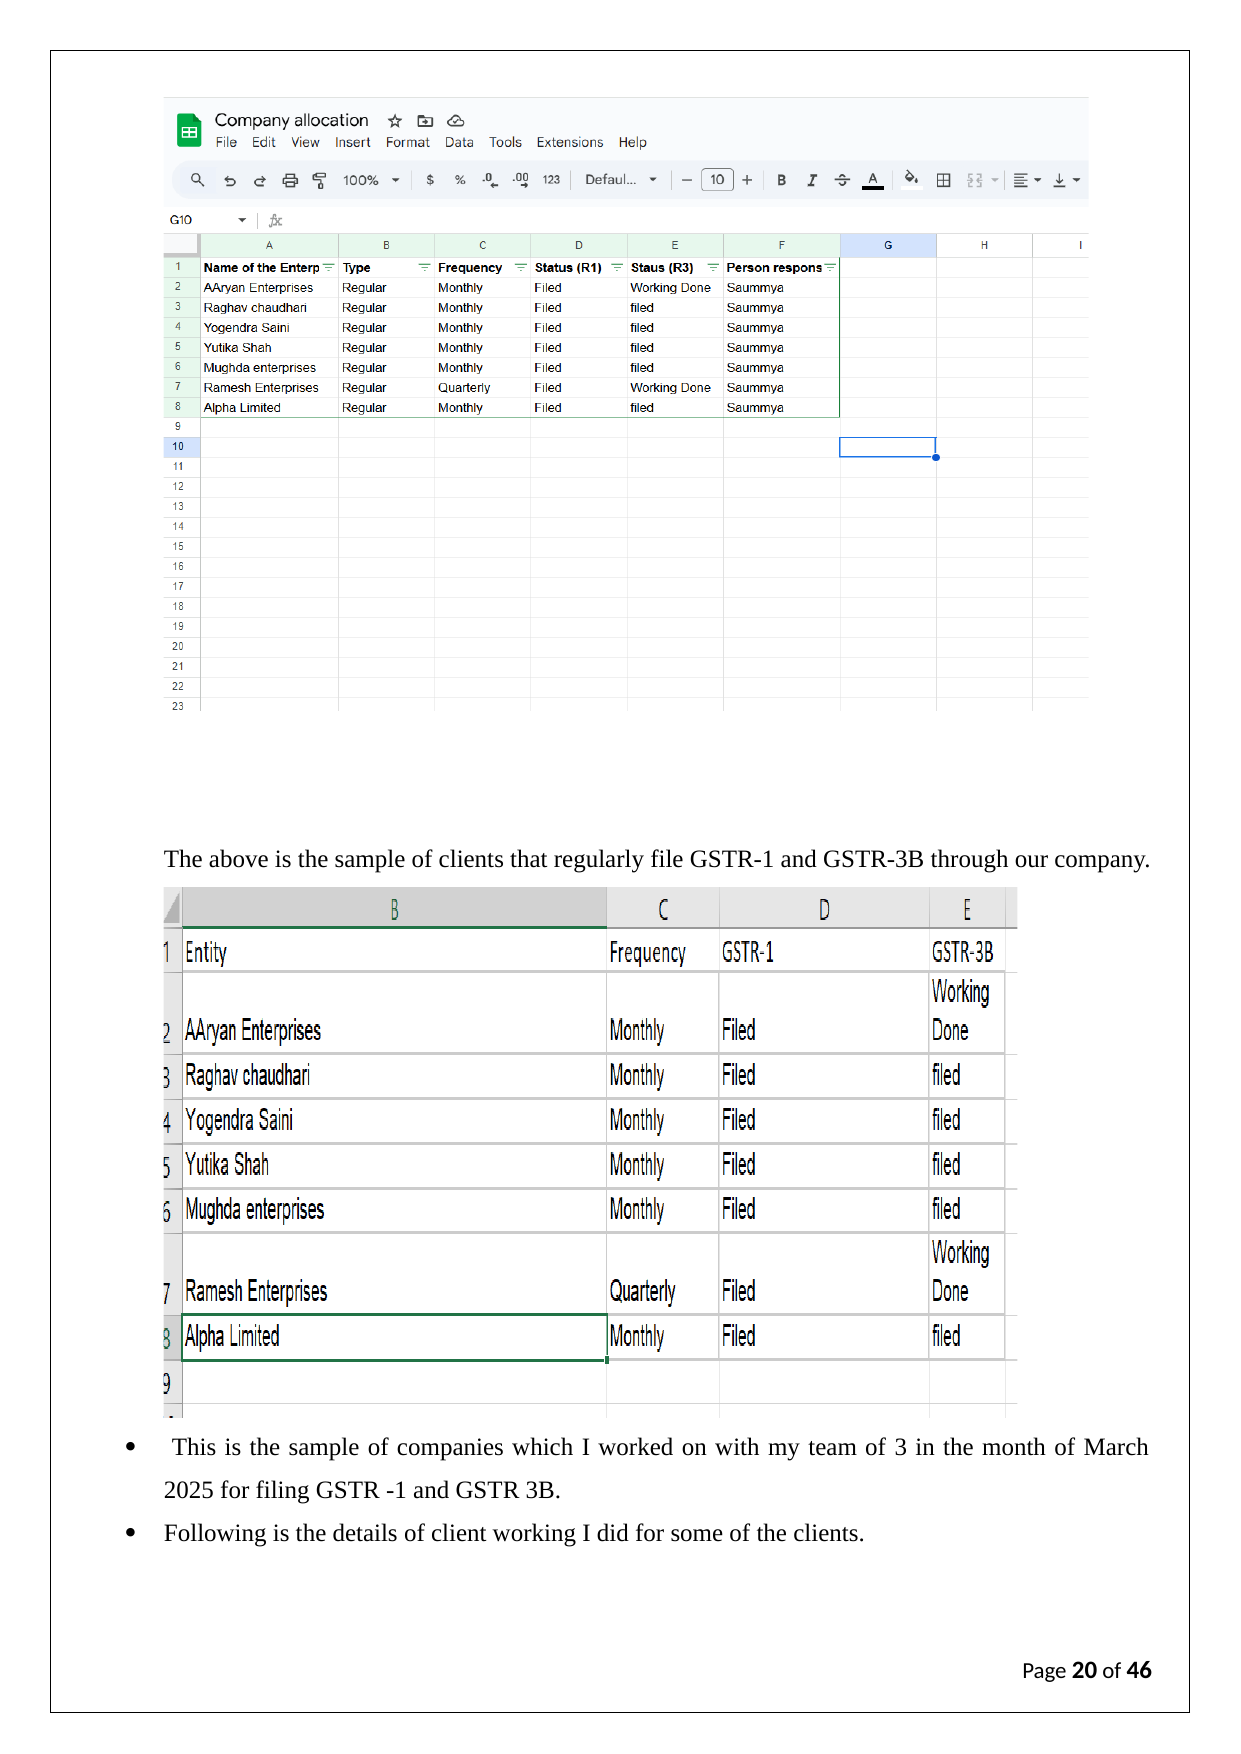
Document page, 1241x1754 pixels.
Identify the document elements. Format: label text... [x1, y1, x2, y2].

picture [163, 97, 1089, 711]
picture [163, 887, 1018, 1418]
list This is the sample of companies which I worked on with my team of 3 in the month of March 2025 for filing GSTR -1 and GSTR 3B. [126, 1432, 1152, 1503]
list The above is the sample of clients that regularly file GSTR-1 and GSTR-3B through our company. [164, 844, 1152, 873]
list Following is the details of client working I did for some of the clients. [126, 1518, 1152, 1547]
